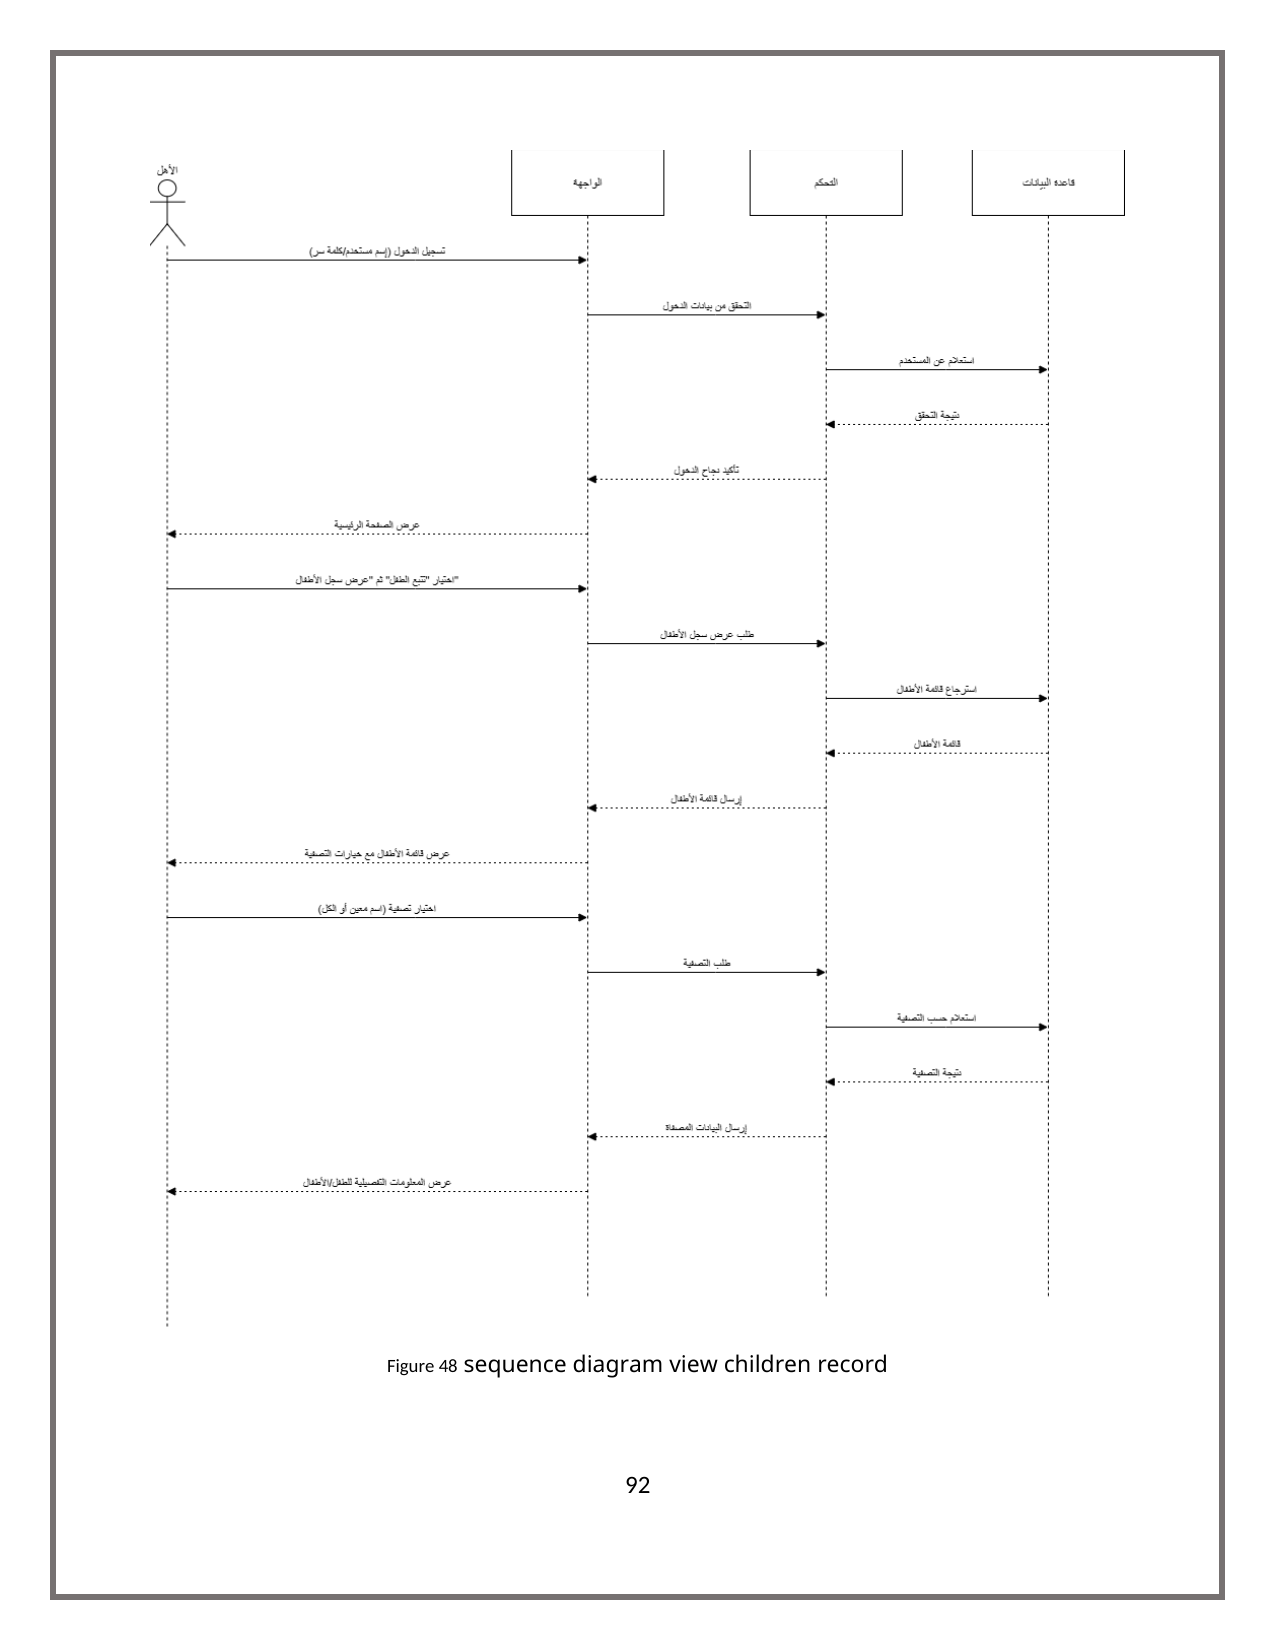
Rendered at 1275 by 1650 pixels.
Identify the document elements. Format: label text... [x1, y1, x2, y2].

picture [150, 150, 1125, 1329]
text Figure 48 sequence diagram view children record [150, 1348, 1125, 1379]
